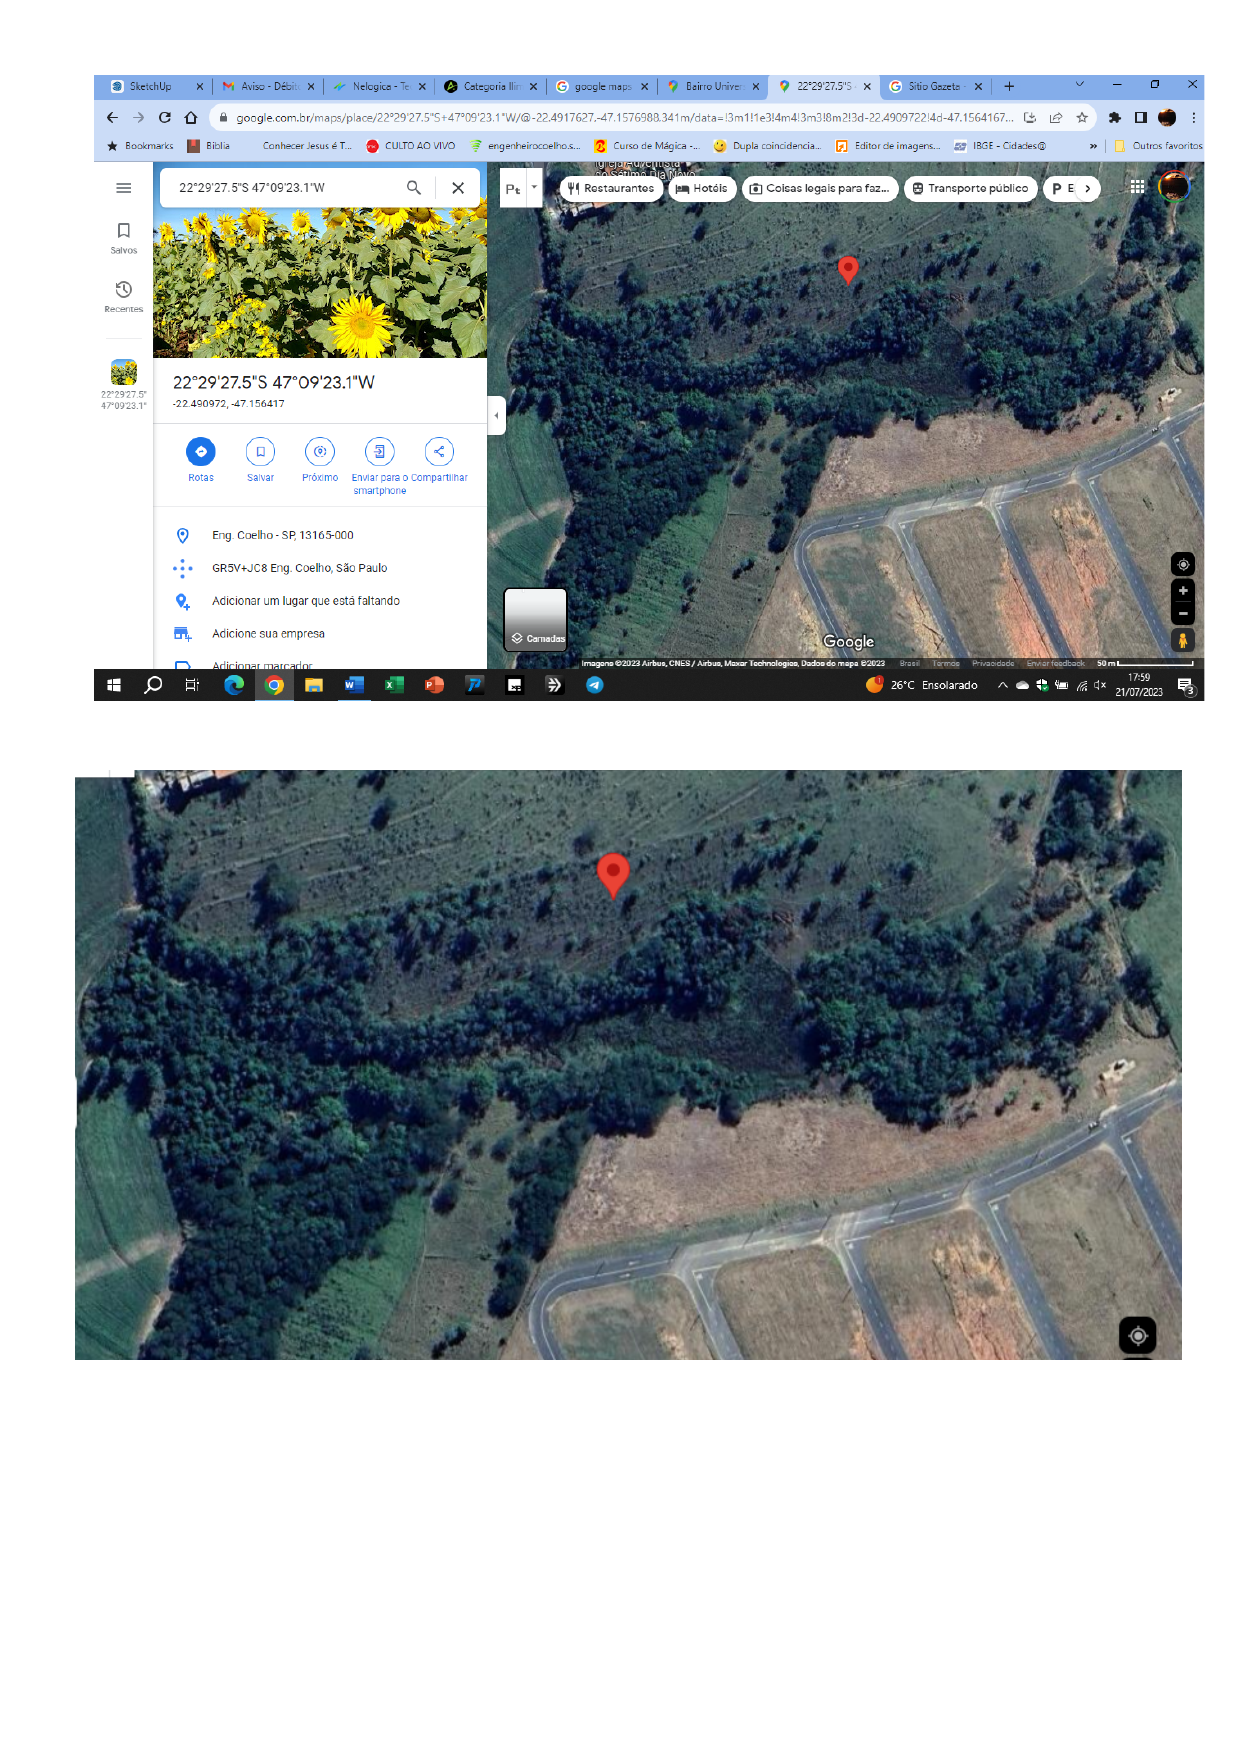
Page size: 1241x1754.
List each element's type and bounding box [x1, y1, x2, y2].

picture [94, 75, 1205, 701]
picture [75, 770, 1182, 1360]
